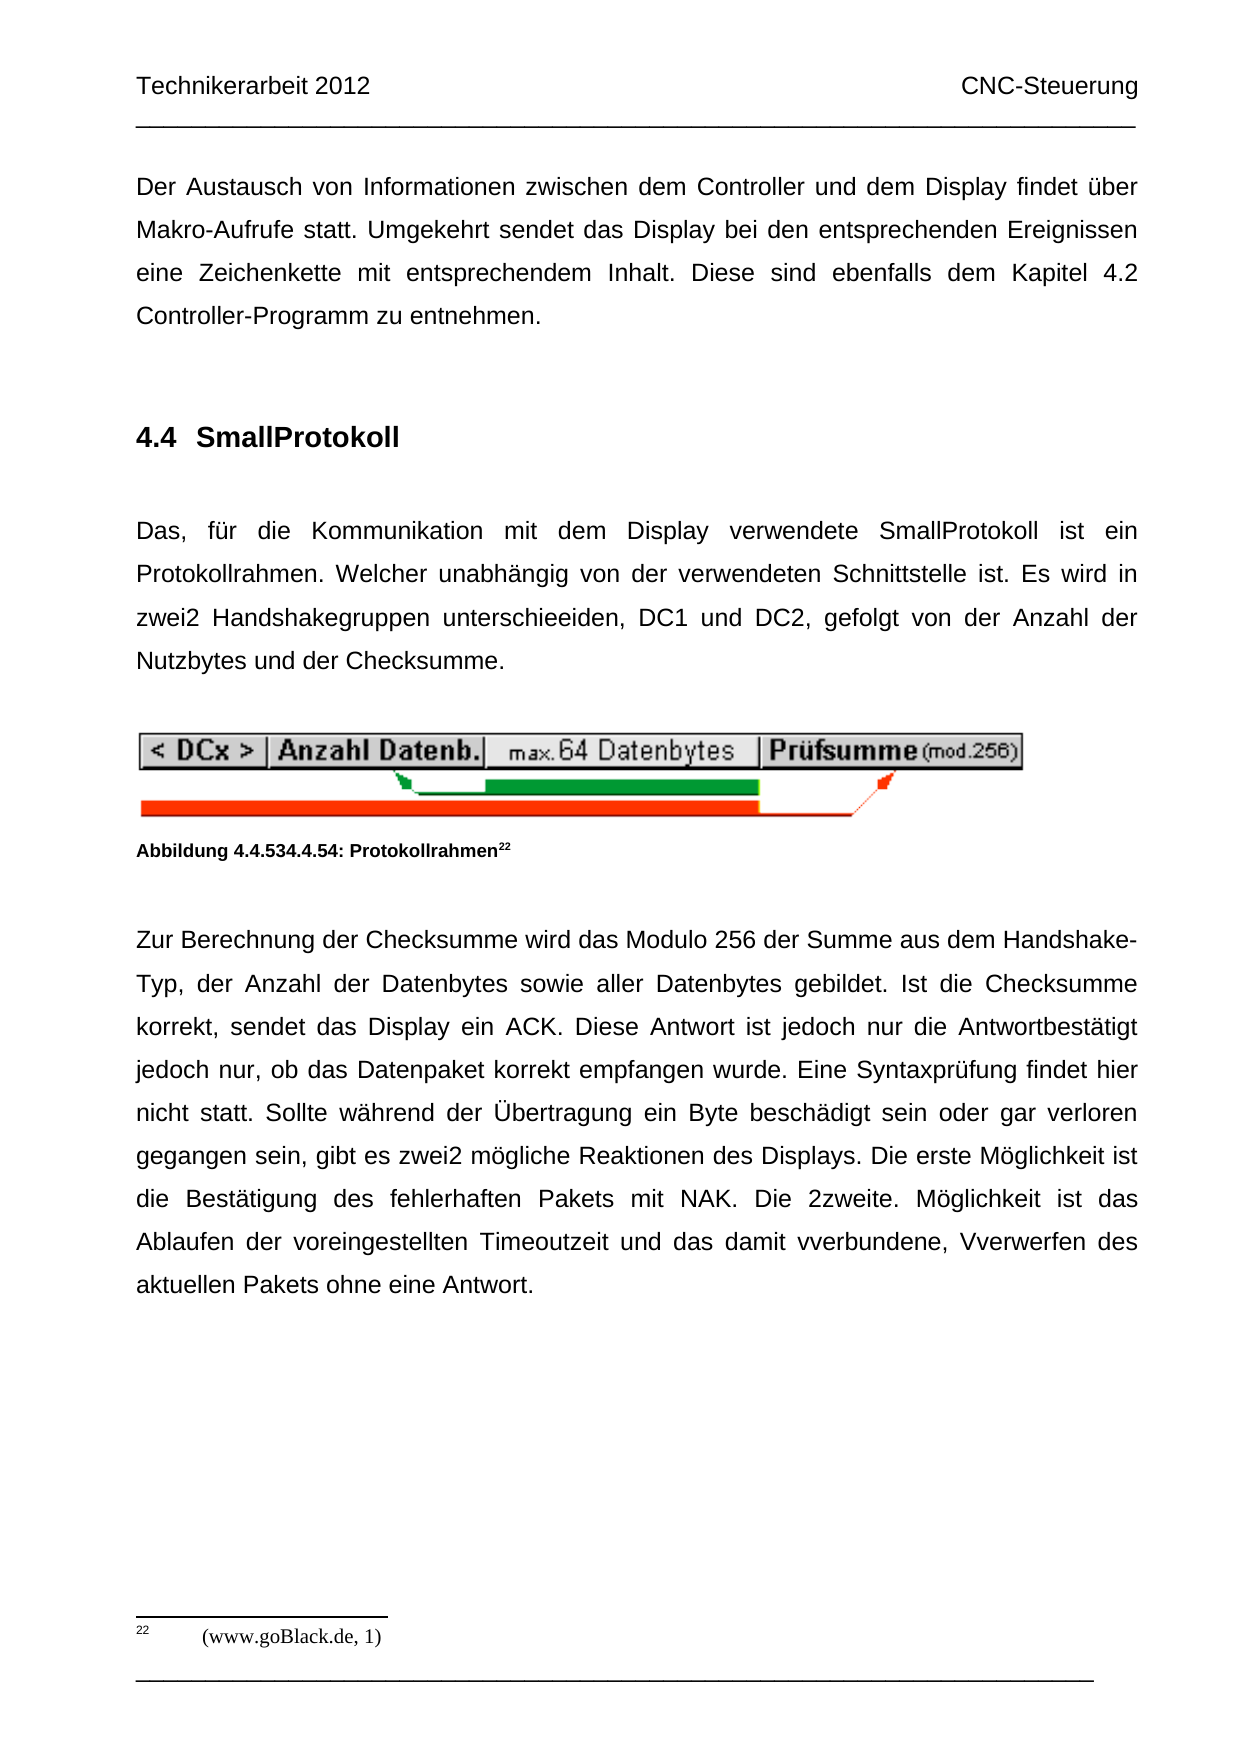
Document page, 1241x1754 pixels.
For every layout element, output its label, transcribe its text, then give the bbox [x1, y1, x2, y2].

picture [135, 731, 1028, 826]
subtitle SmallProtokoll [136, 420, 1140, 454]
text Der Austausch von Informationen zwischen dem Controller und dem Display findet über Makro-Aufrufe statt. Umgekehrt sendet das Display bei den entsprechenden Ereignissen eine Zeichenkette mit entsprechendem Inhalt. Diese sind ebenfalls dem Kapitel 4.2 Controller-Programm zu entnehmen. [136, 171, 1140, 329]
text Das, für die Kommunikation mit dem Display verwendete SmallProtokoll ist ein Protokollrahmen. Welcher unabhängig von der verwendeten Schnittstelle ist. Es wird in Handshakegruppen unterschden, DC1 und DC2, gefolgt von der Anzahl der Nutzbytes und der Checksumme. [136, 516, 1140, 674]
text Zur Berechnung der Checksumme wird das Modulo 256 der Summe aus dem Handshake-Typ, der Anzahl der Datenbytes sowie aller Datenbytes gebildet. Ist die Checksumme korrekt, sendet das Display ein ACK. Diese Antwort ob das Datenpaket korrekt empfangen wurde. Eine Syntaxprüfung findet hier nicht statt. Sollte während der Übertragung ein Byte beschädigt sein oder gar verloren gegangen sein, gibt es mögliche Reaktionen des Displays. Die erste Möglichkeit ist die Bestätigung des fehlerhaften Pakets mit NAK. Die Möglichkeit ist das Ablaufen der voreingestellten Timeoutzeit und das damit erbundene, erwerfen des aktuellen Pakets ohne eine Antwort. [136, 926, 1140, 1299]
